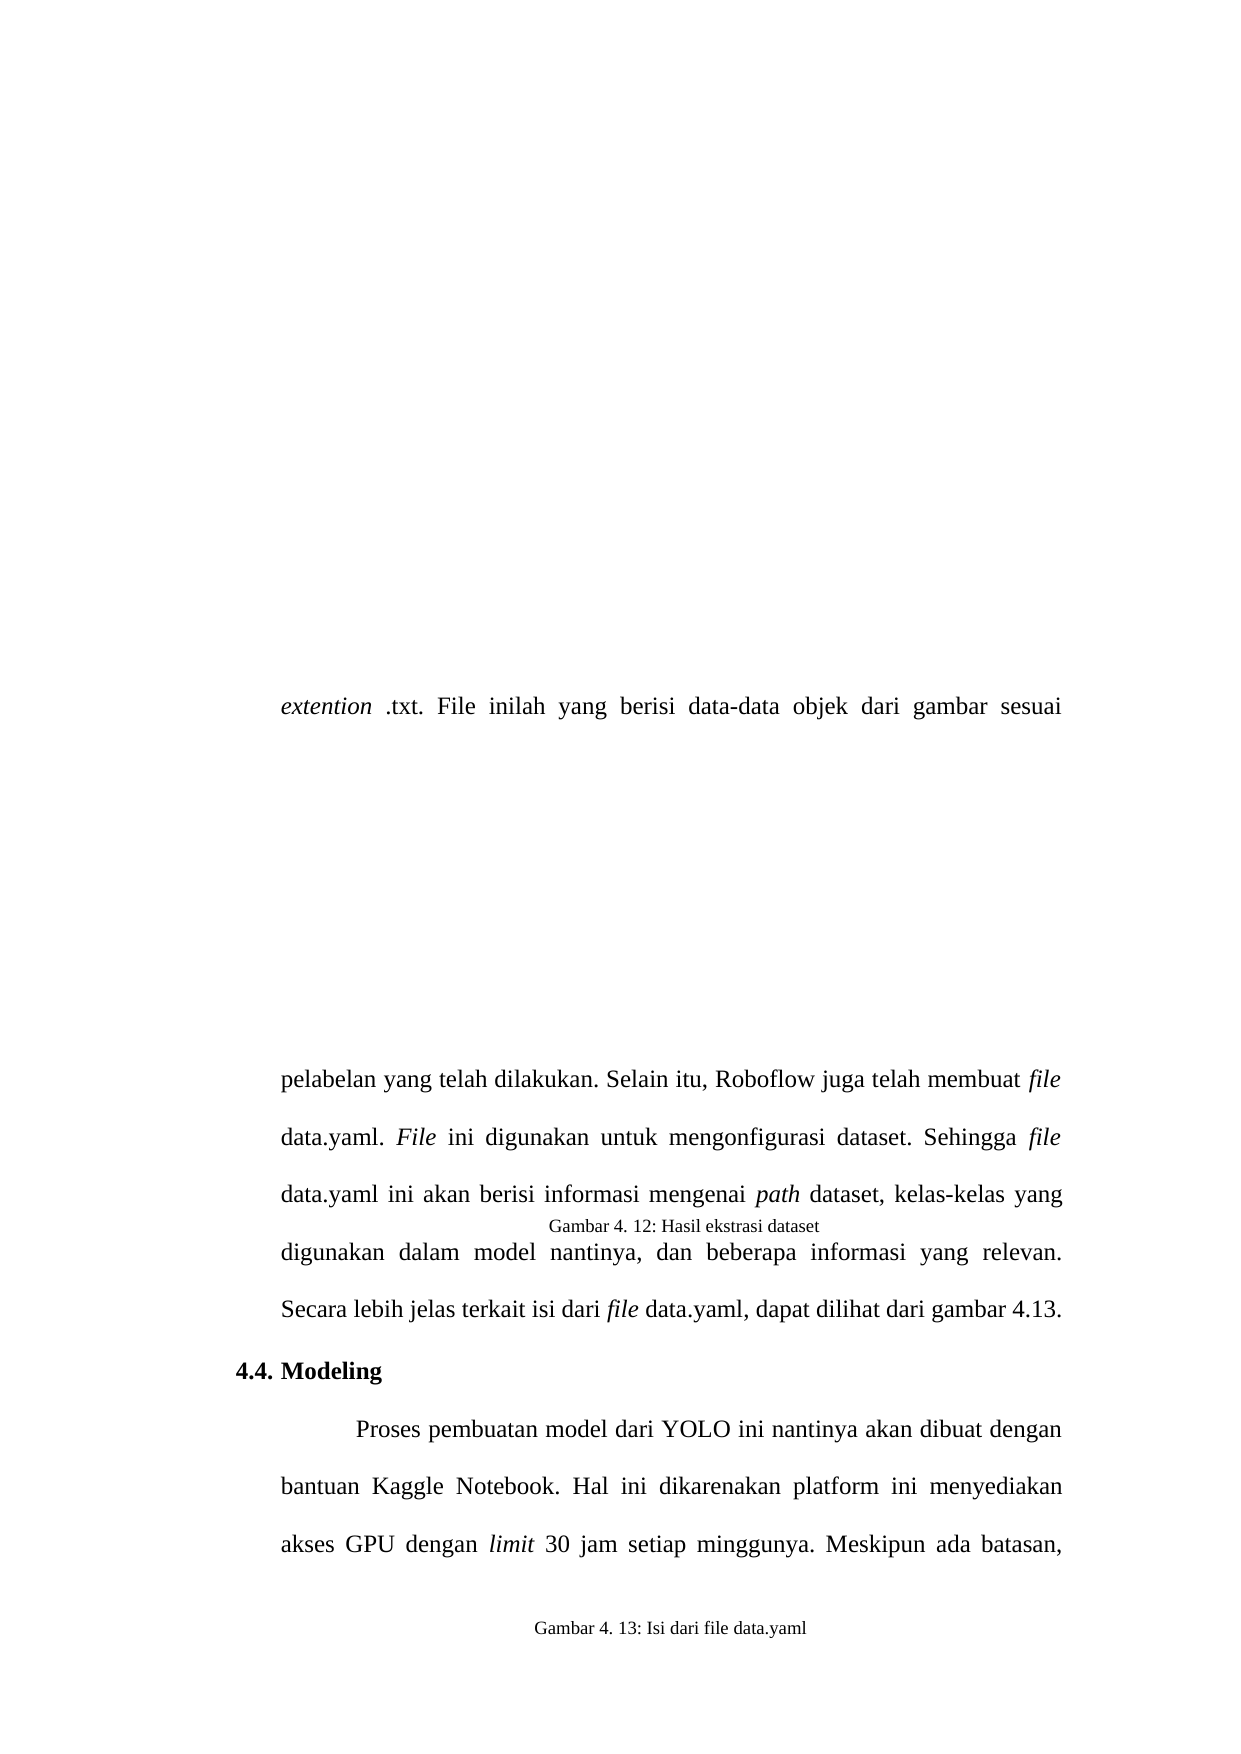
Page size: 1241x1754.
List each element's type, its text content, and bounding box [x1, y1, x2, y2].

subtitle Modeling [236, 1356, 1063, 1385]
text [281, 1414, 1063, 1557]
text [281, 177, 1063, 1323]
